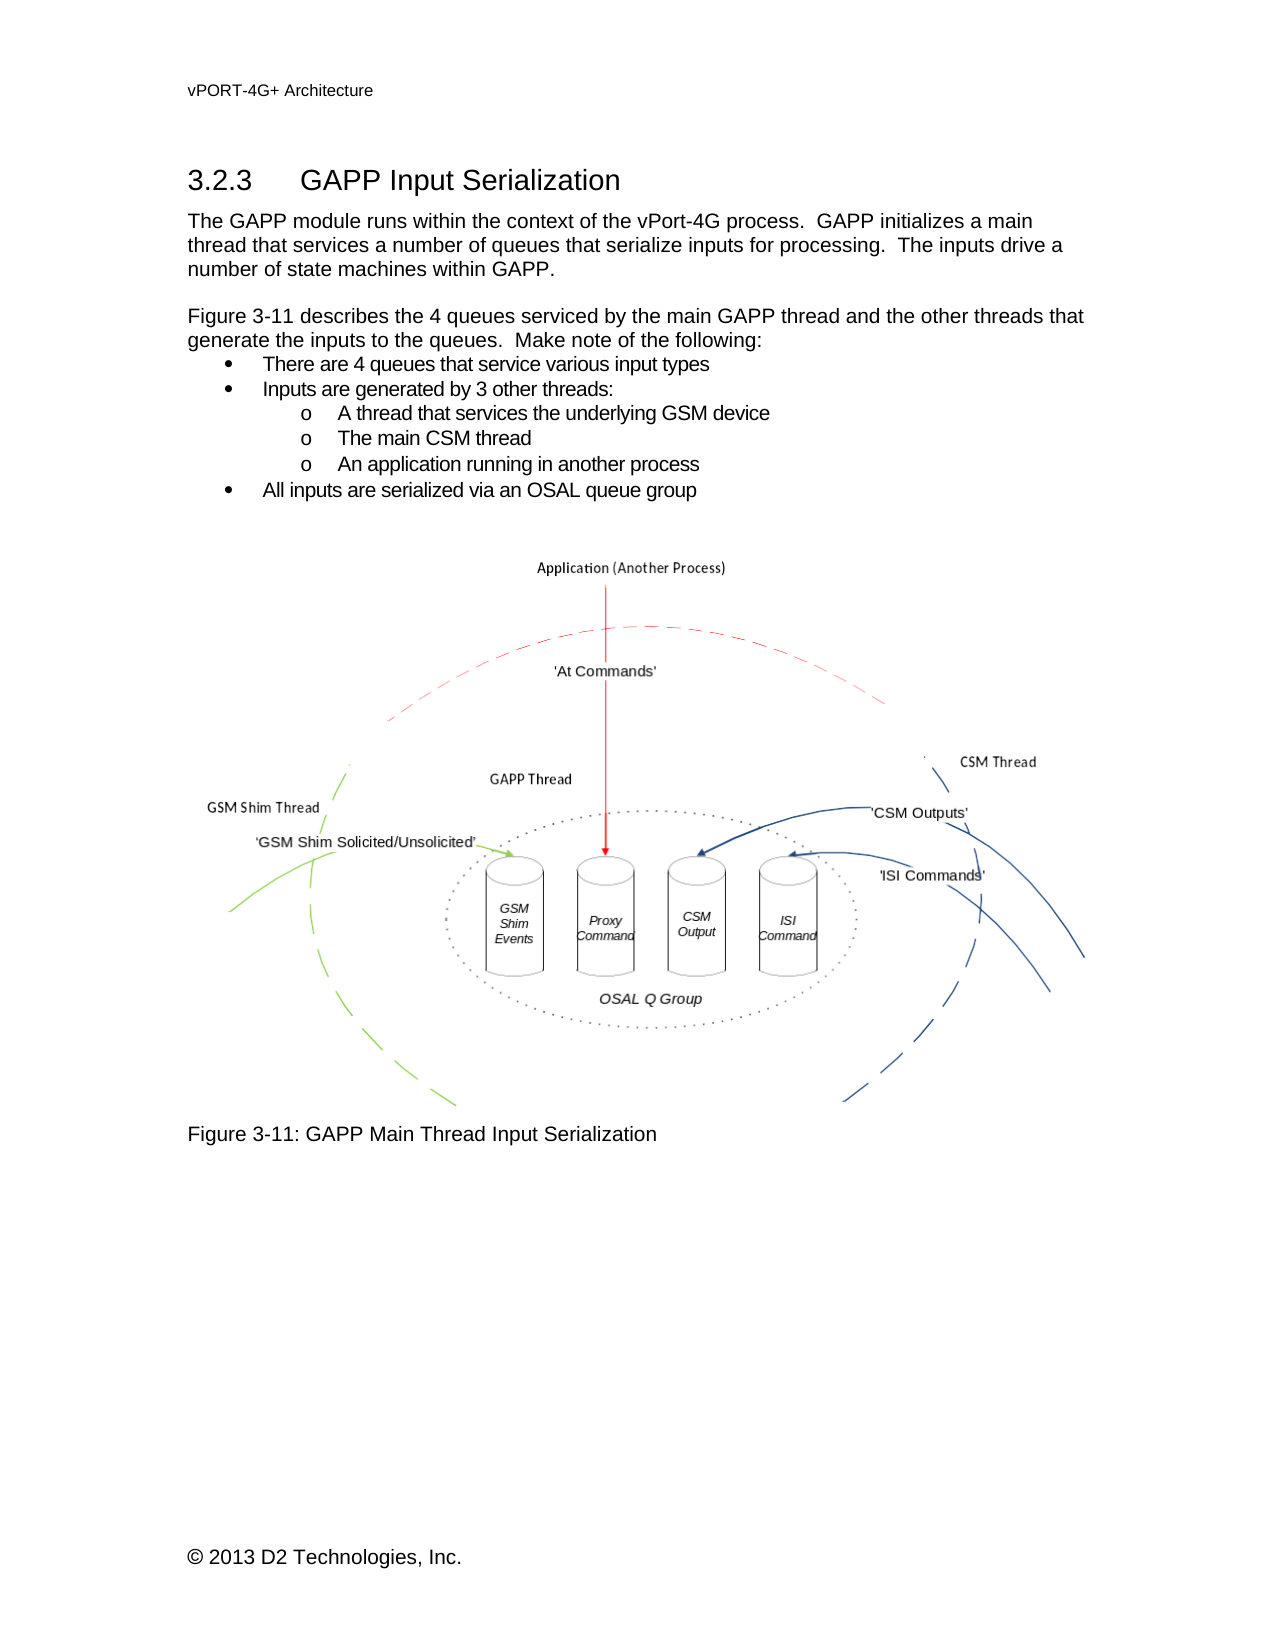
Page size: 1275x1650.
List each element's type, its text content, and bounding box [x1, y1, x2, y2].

subtitle GAPP Input Serialization [187, 162, 1095, 196]
text The GAPP module runs within the context of the vPort-4G process. GAPP initializes a main thread that services a number of queues that serialize inputs for processing. The inputs drive a number of state machines within GAPP. [187, 208, 1095, 280]
list All inputs are serialized via an OSAL queue group [225, 478, 1008, 502]
list An application running in another process [300, 452, 1008, 478]
list Inputs are generated by 3 other threads: [225, 376, 1008, 400]
list The main CSM thread [300, 426, 1008, 452]
list A thread that services the underlying GSM device [300, 400, 1008, 426]
list There are 4 queues that service various input types [225, 352, 1008, 376]
